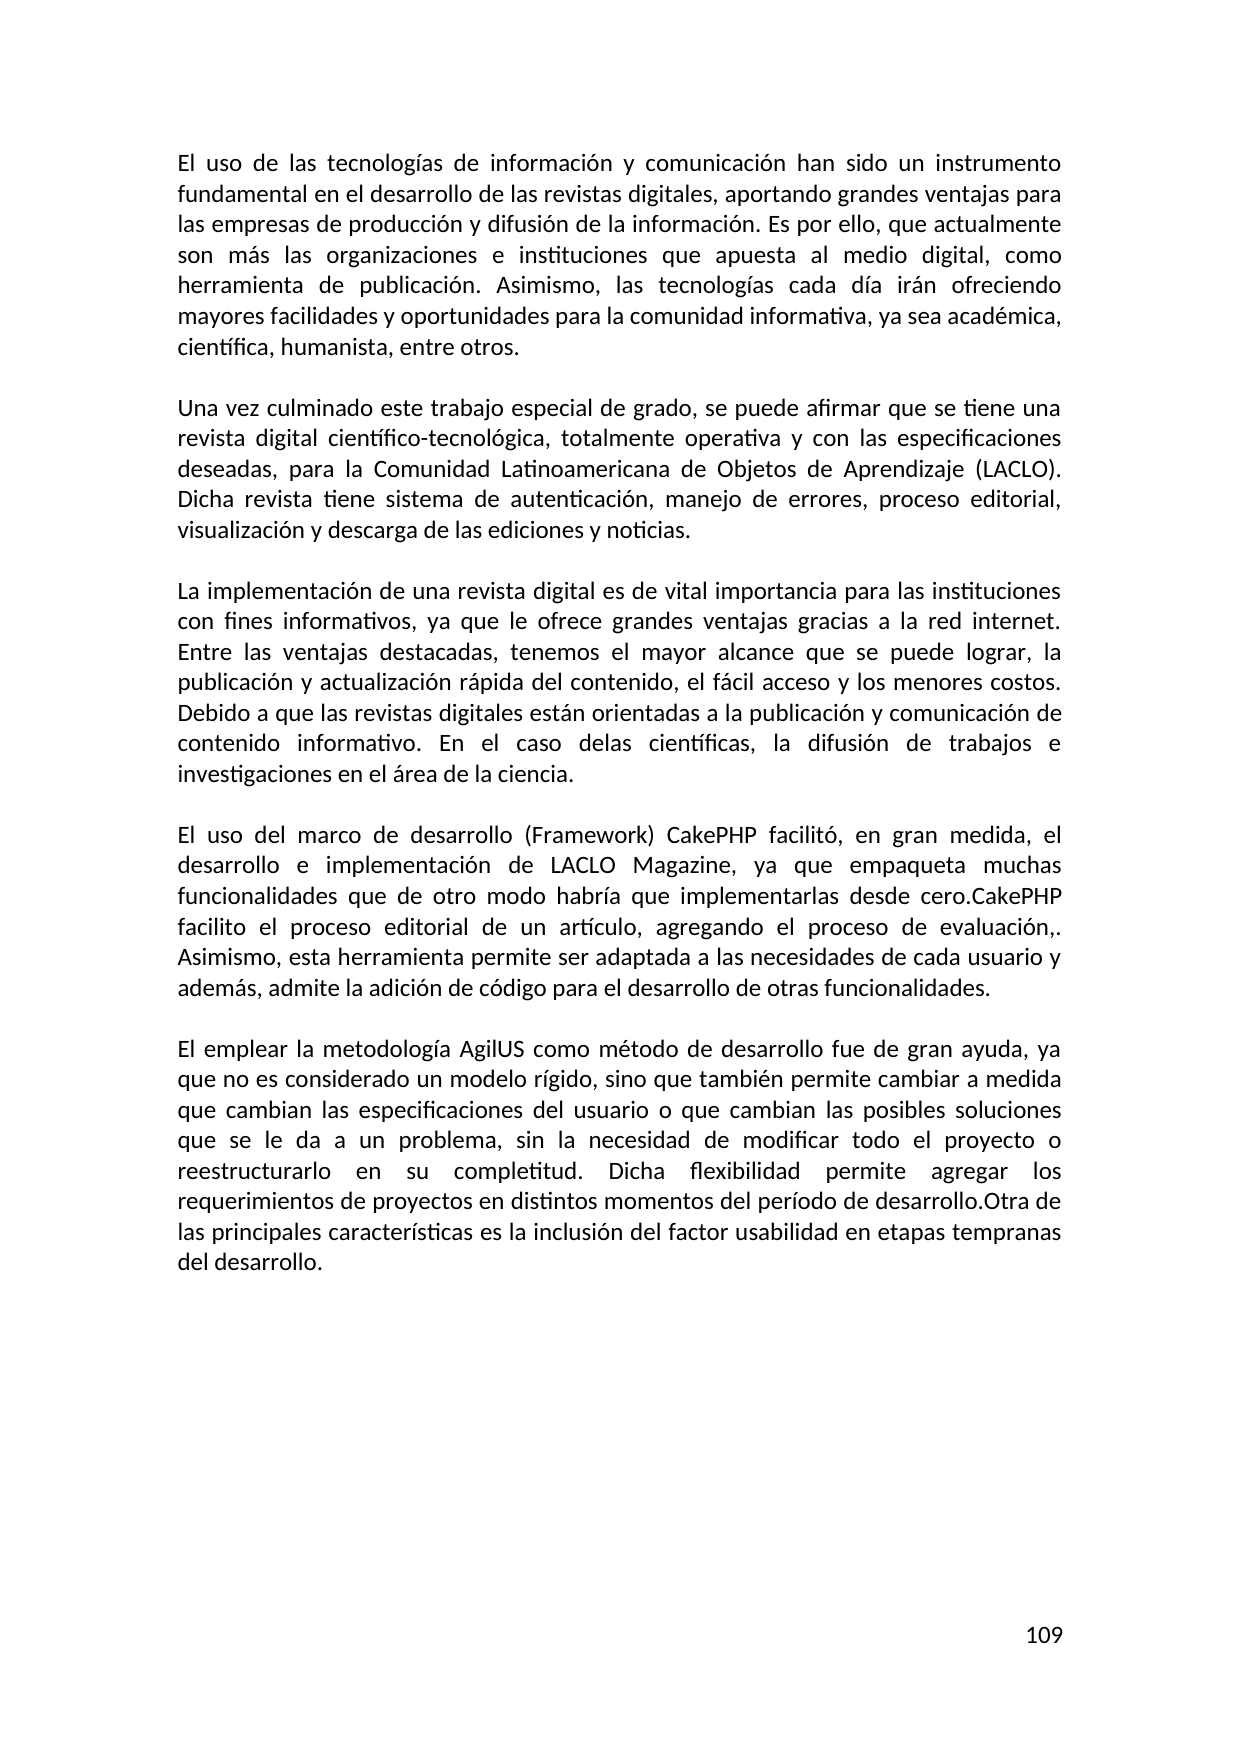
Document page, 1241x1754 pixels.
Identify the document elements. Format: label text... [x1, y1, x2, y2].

text Una vez culminado este trabajo especial de grado, se puede afirmar que se tiene una revista digital científico-tecnológica, totalmente operativa y con las especificaciones deseadas, para la Comunidad Latinoamericana de Objetos de Aprendizaje (LACLO). Dicha revista tiene sistema de autenticación, manejo de errores, proceso editorial, visualización y descarga de las ediciones y noticias. [177, 392, 1063, 544]
text La implementación de una revista digital es de vital importancia para las instituciones con fines informativos, ya que le ofrece grandes ventajas gracias a la red internet. Entre las ventajas destacadas, tenemos el mayor alcance que se puede lograr, la publicación y actualización rápida del contenido, el fácil acceso y los menores costos. Debido a que las revistas digitales están orientadas a la publicación y comunicación de contenido informativo. En el caso delas científicas, la difusión de trabajos e investigaciones en el área de la ciencia. [177, 575, 1063, 788]
text El uso de las tecnologías de información y comunicación han sido un instrumento fundamental en el desarrollo de las revistas digitales, aportando grandes ventajas para las empresas de producción y difusión de la información. Es por ello, que actualmente son más las organizaciones e instituciones que apuesta al medio digital, como herramienta de publicación. Asimismo, las tecnologías cada día irán ofreciendo mayores facilidades y oportunidades para la comunidad informativa, ya sea académica, científica, humanista, entre otros. [177, 148, 1063, 361]
text El emplear la metodología AgilUS como método de desarrollo fue de gran ayuda, ya que no es considerado un modelo rígido, sino que también permite cambiar a medida que cambian las especificaciones del usuario o que cambian las posibles soluciones que se le da a un problema, sin la necesidad de modificar todo el proyecto o reestructurarlo en su completitud. Dicha flexibilidad permite agregar los requerimientos de proyectos en distintos momentos del período de desarrollo.Otra de las principales características es la inclusión del factor usabilidad en etapas tempranas del desarrollo. [177, 1033, 1063, 1277]
text El uso del marco de desarrollo (Framework) CakePHP facilitó, en gran medida, el desarrollo e implementación de LACLO Magazine, ya que empaqueta muchas funcionalidades que de otro modo habría que implementarlas desde cero.CakePHP facilito el proceso editorial de un artículo, agregando el proceso de evaluación,. Asimismo, esta herramienta permite ser adaptada a las necesidades de cada usuario y además, admite la adición de código para el desarrollo de otras funcionalidades. [177, 819, 1063, 1002]
